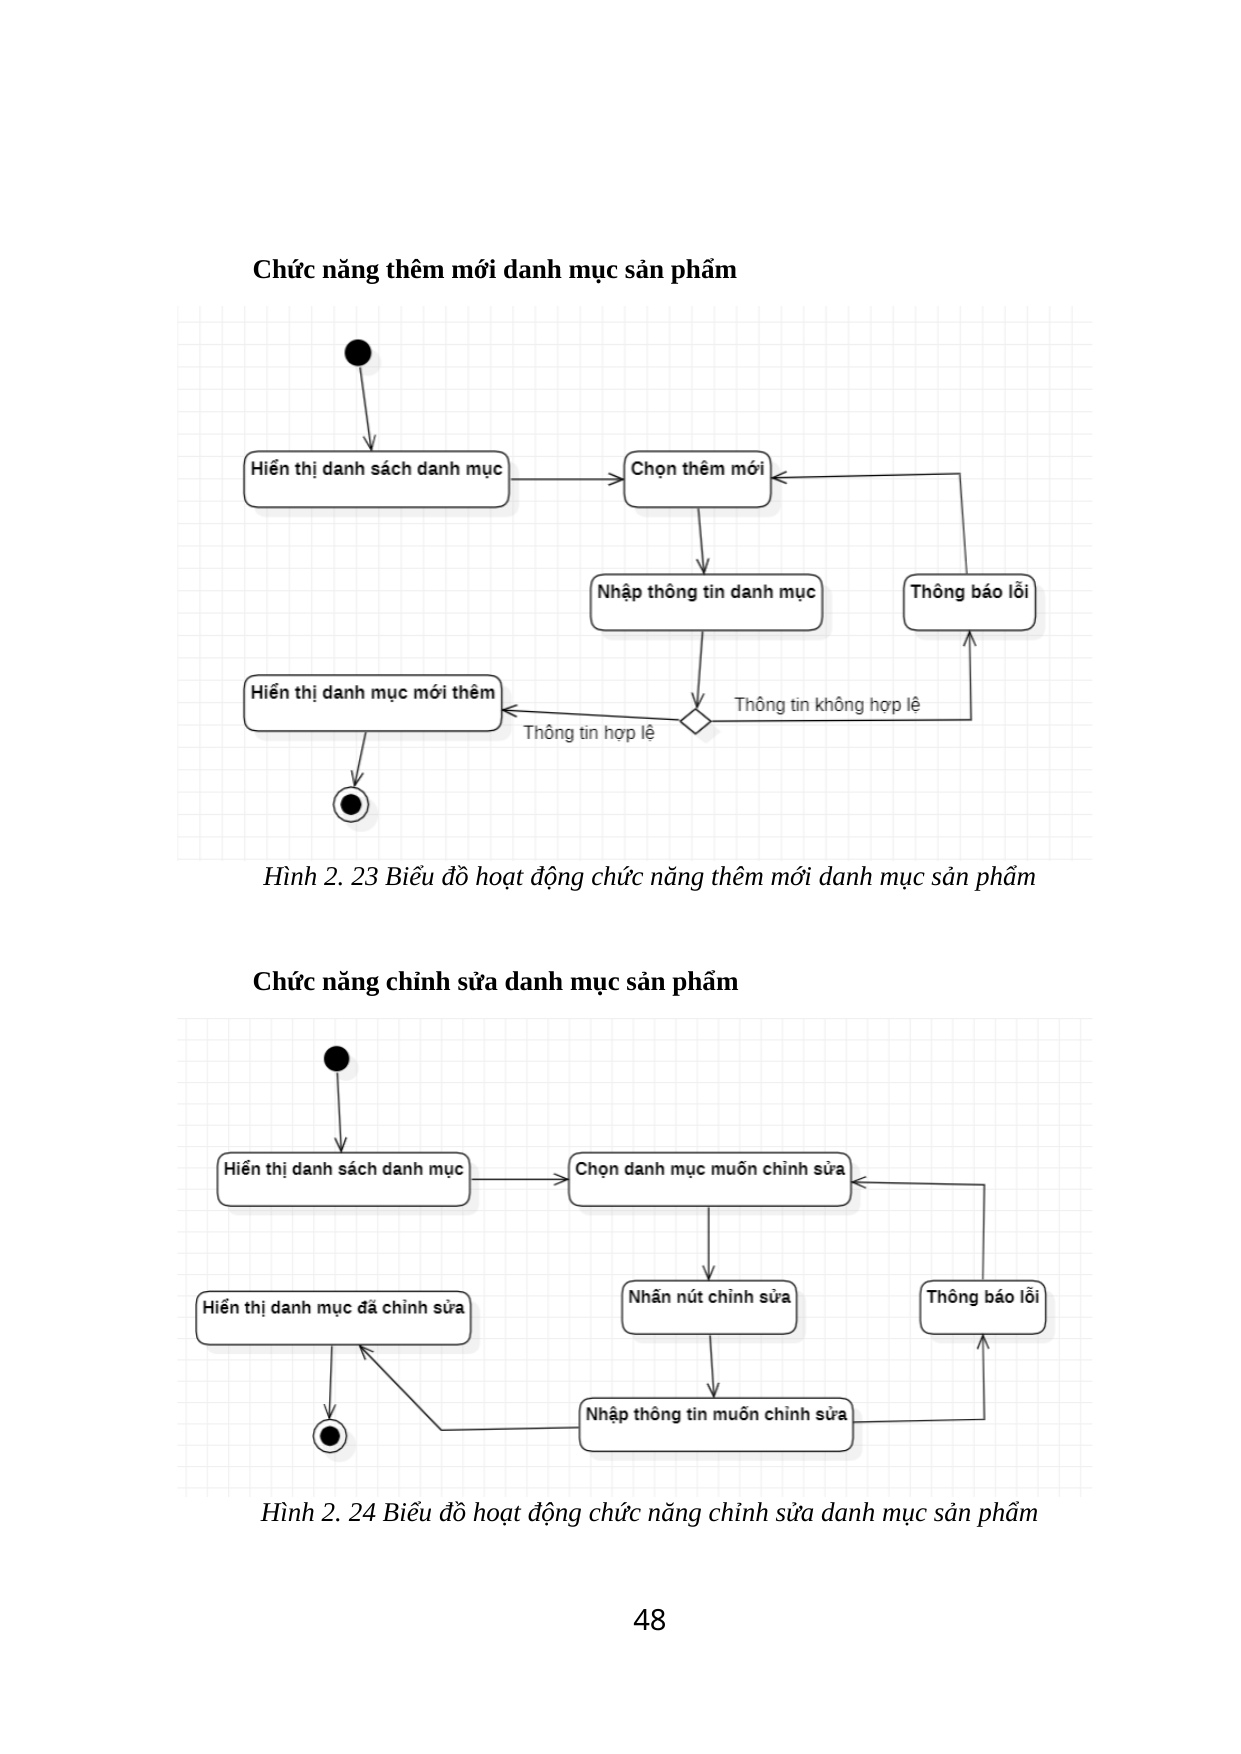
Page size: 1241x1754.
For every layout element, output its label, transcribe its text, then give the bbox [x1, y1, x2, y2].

text Chức năng thêm mới danh mục sản phẩm [177, 253, 1122, 285]
picture [177, 306, 1093, 861]
text Chức năng chỉnh sửa danh mục sản phẩm [177, 965, 1122, 996]
picture [177, 1018, 1093, 1497]
